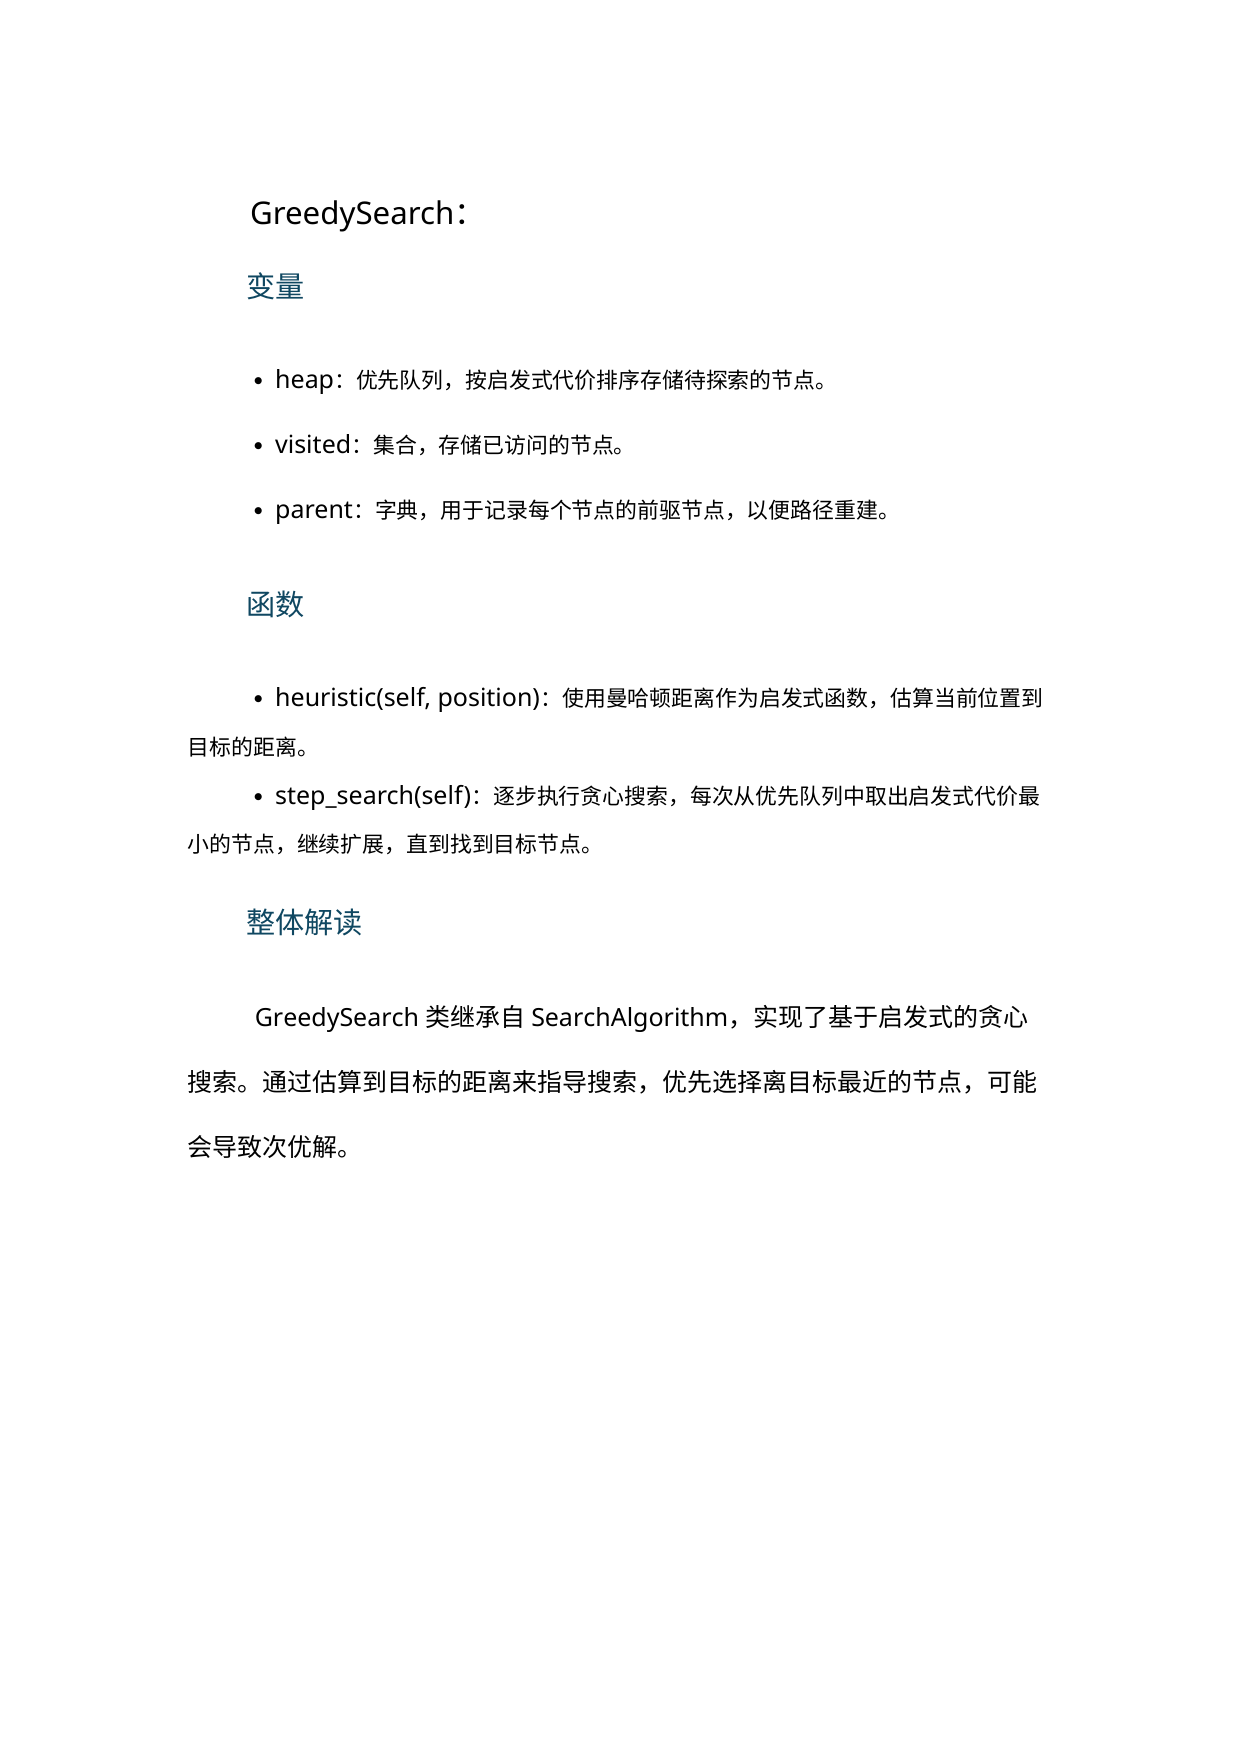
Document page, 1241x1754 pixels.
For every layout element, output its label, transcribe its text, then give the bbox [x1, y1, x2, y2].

list parent：字典，用于记录每个节点的前驱节点，以便路径重建。 [187, 476, 1053, 541]
subtitle GreedySearch： [187, 179, 1053, 244]
subtitle 变量 [187, 252, 1053, 317]
text GreedySearch 类继承自 SearchAlgorithm，实现了基于启发式的贪心搜索。通过估算到目标的距离来指导搜索，优先选择离目标最近的节点，可能会导致次优解。 [187, 983, 1053, 1178]
subtitle 整体解读 [187, 889, 1053, 954]
subtitle 函数 [187, 570, 1053, 635]
list step_search(self)：逐步执行贪心搜索，每次从优先队列中取出启发式代价最小的节点，继续扩展，直到找到目标节点。 [187, 762, 1053, 859]
list heuristic(self, position)：使用曼哈顿距离作为启发式函数，估算当前位置到目标的距离。 [187, 664, 1053, 762]
list heap：优先队列，按启发式代价排序存储待探索的节点。 [187, 346, 1053, 411]
list visited：集合，存储已访问的节点。 [187, 411, 1053, 476]
